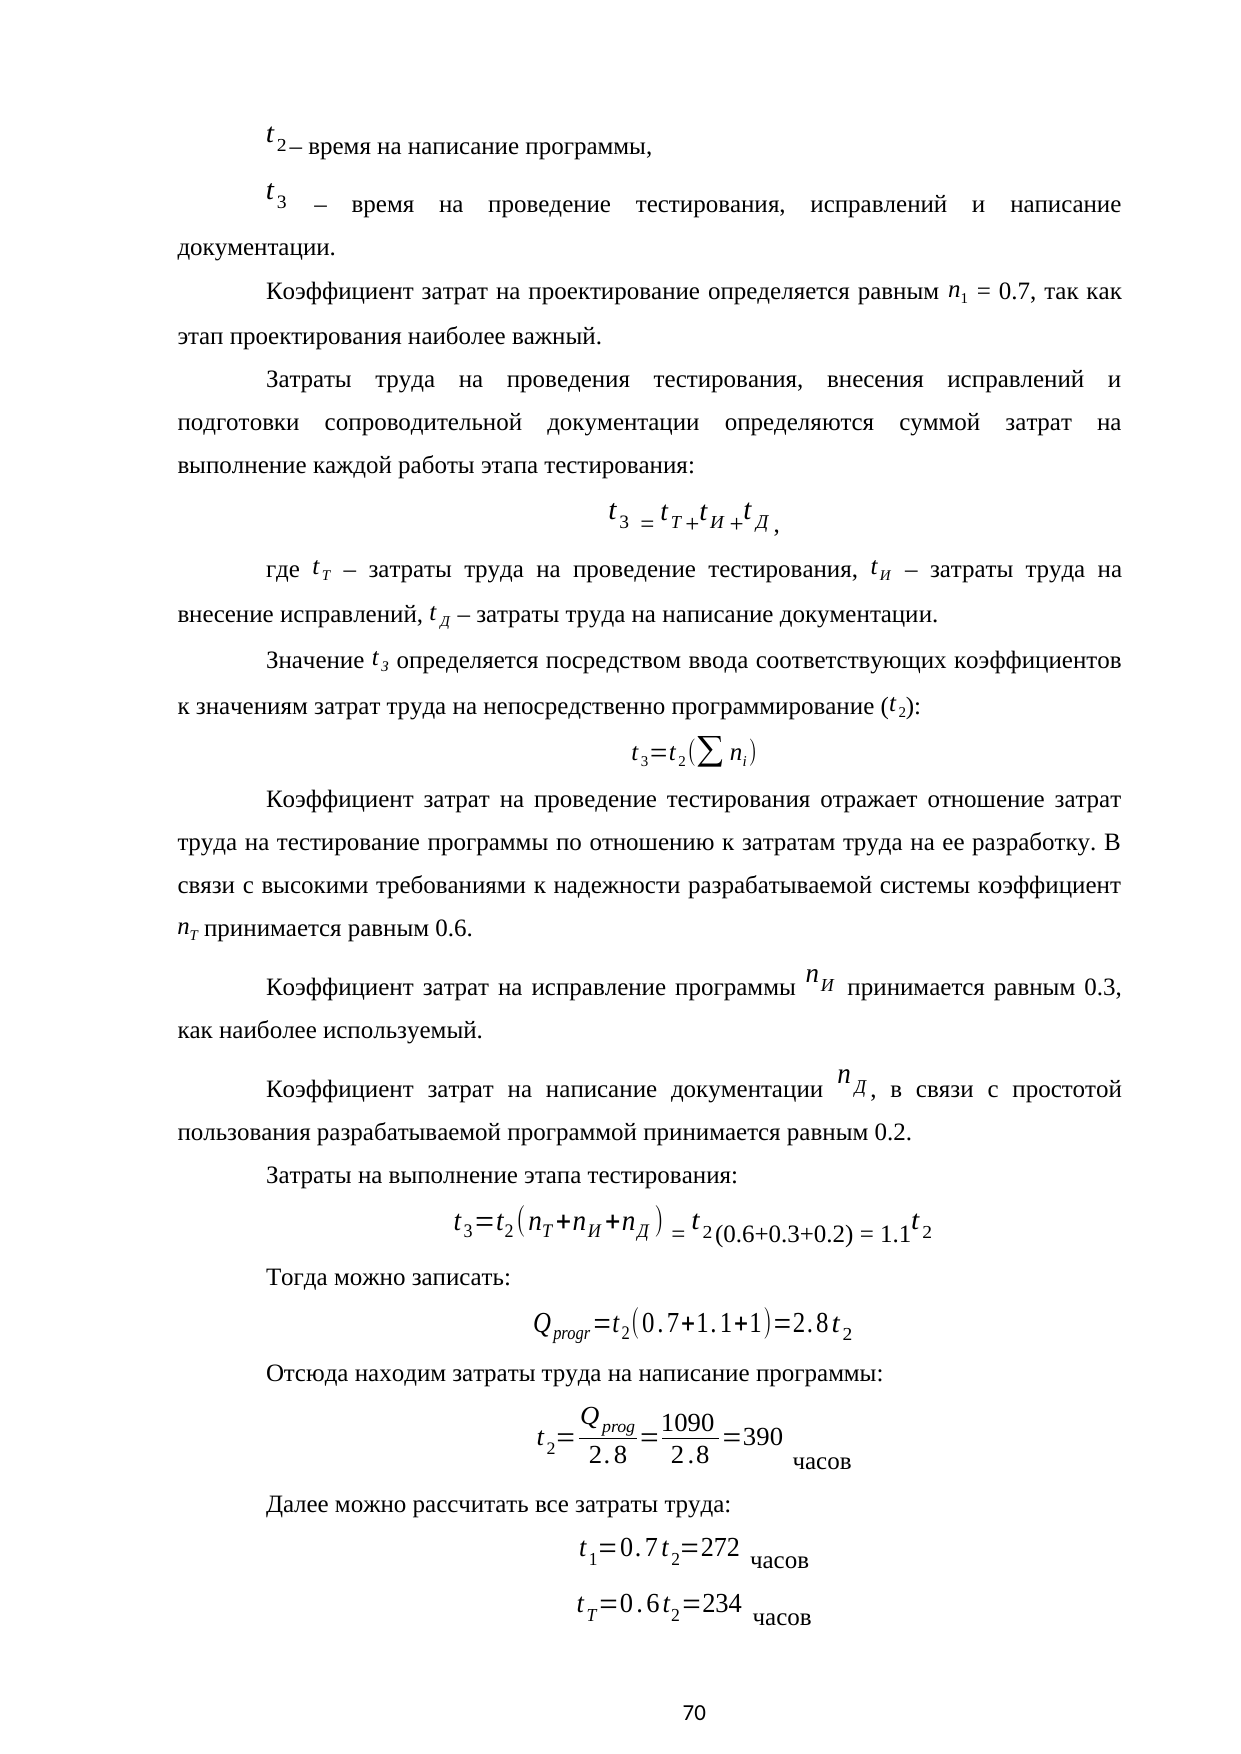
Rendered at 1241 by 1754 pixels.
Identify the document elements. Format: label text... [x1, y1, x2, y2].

text Тогда можно записать: [177, 1262, 1122, 1291]
text Отсюда находим затраты труда на написание программы: [177, 1358, 1122, 1387]
text где ‒ затраты труда на проведение тестирования, – затраты труда на внесение исправлений, – затраты труда на написание документации. [177, 552, 1122, 629]
text Коэффициент затрат на проведение тестирования отражает отношение затрат труда на тестирование программы по отношению к затратам труда на ее разработку. В связи с высокими требованиями к надежности разрабатываемой системы коэффициент принимается равным 0.6. [177, 784, 1122, 944]
text Коэффициент затрат на исправление программы принимается равным 0.3, как наиболее используемый. [177, 958, 1122, 1044]
text Далее можно рассчитать все затраты труда: [177, 1489, 1122, 1518]
text Затраты на выполнение этапа тестирования: [177, 1160, 1122, 1189]
text часов [177, 1402, 1122, 1475]
text = (0.6+0.3+0.2) = 1.1 [177, 1203, 1122, 1248]
text = ++, [177, 493, 1122, 538]
text Коэффициент затрат на написание документации , в связи с простотой пользования разрабатываемой программой принимается равным 0.2. [177, 1058, 1122, 1146]
text Значение определяется посредством ввода соответствующих коэффициентов к значениям затрат труда на непосредственно программирование (): [177, 644, 1122, 721]
text часов [177, 1589, 1122, 1631]
text ‒ время на проведение тестирования, исправлений и написание документации. [177, 174, 1122, 261]
text ‒ время на написание программы, [266, 118, 1122, 160]
text Затраты труда на проведения тестирования, внесения исправлений и подготовки сопроводительной документации определяются суммой затрат на выполнение каждой работы этапа тестирования: [177, 364, 1122, 479]
text часов [177, 1532, 1122, 1574]
text Коэффициент затрат на проектирование определяется равным = 0.7, так как этап проектирования наиболее важный. [177, 275, 1122, 350]
